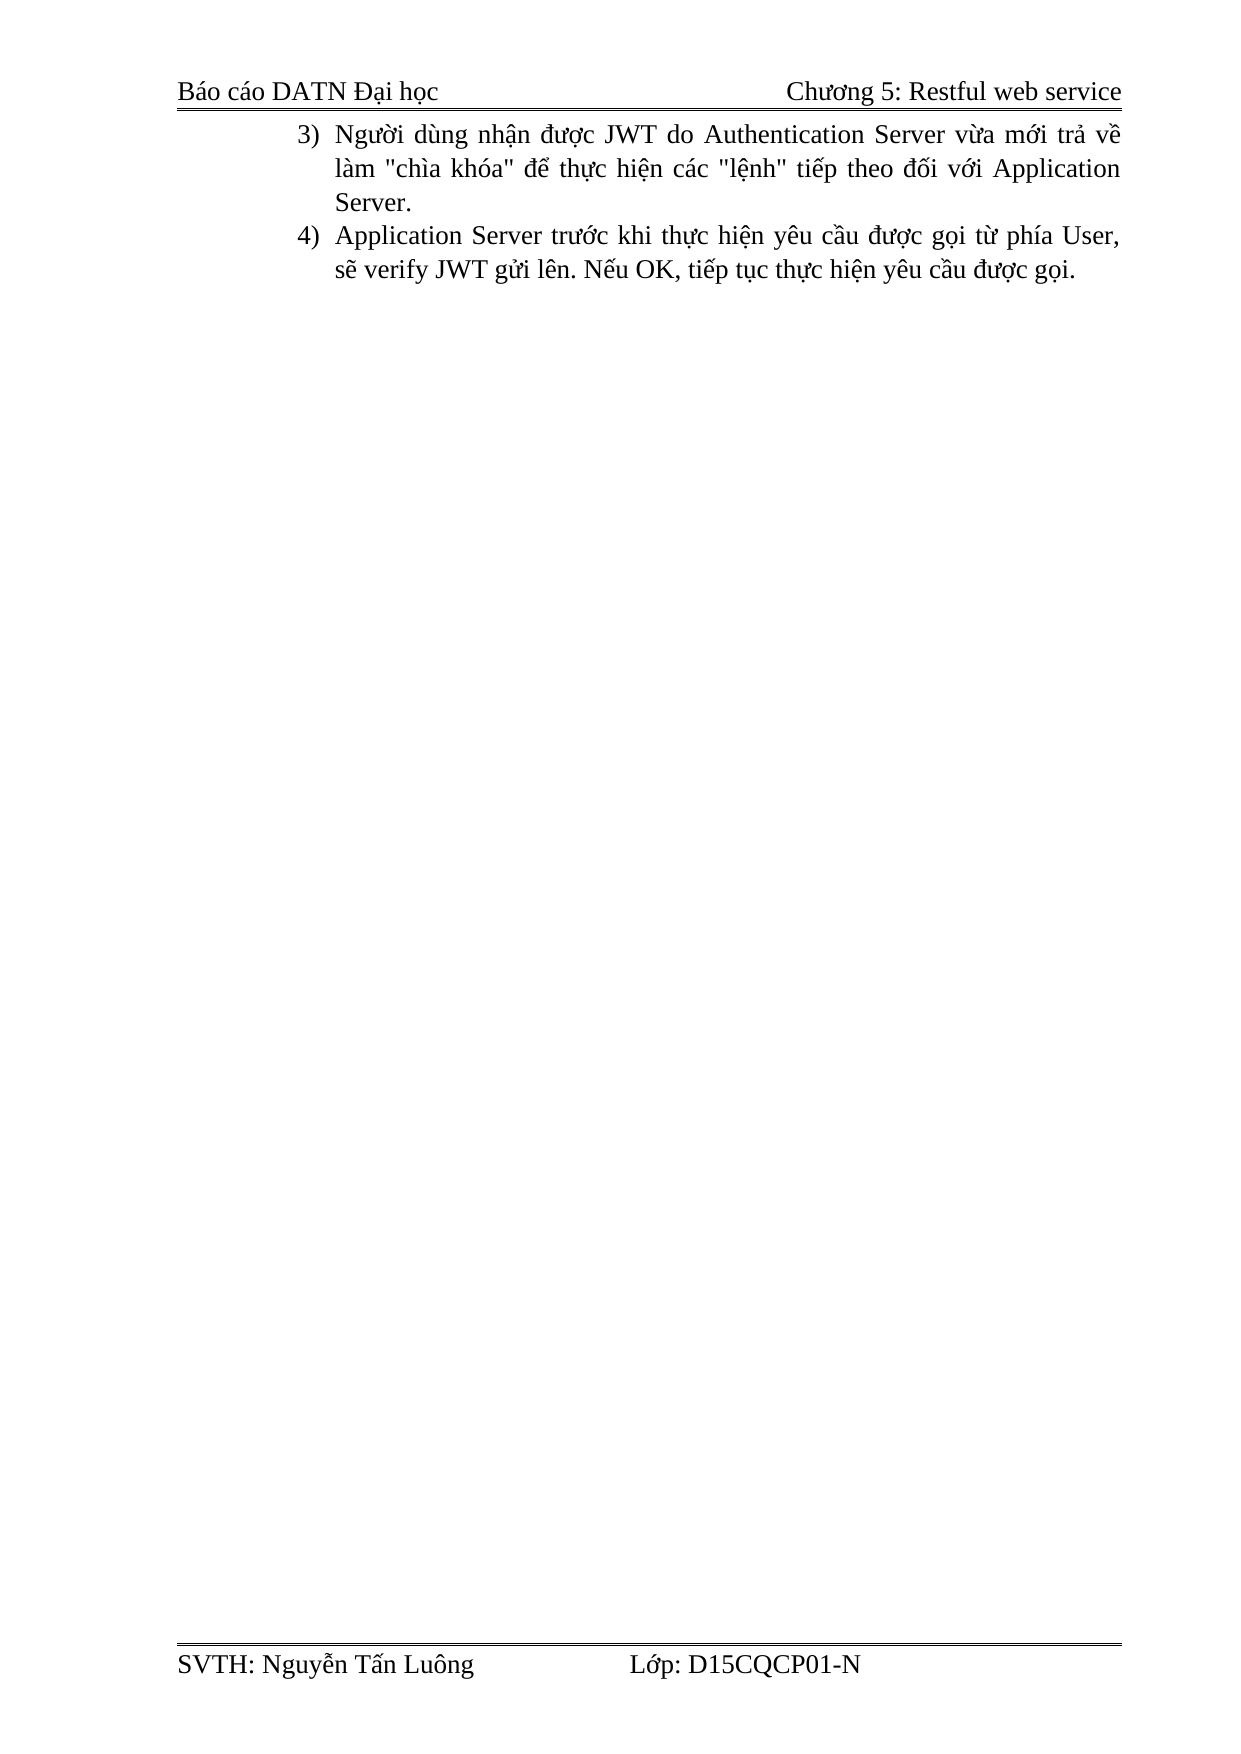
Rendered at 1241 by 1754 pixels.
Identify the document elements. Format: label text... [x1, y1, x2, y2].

list Application Server trước khi thực hiện yêu cầu được gọi từ phía User, sẽ verify JWT gửi lên. Nếu OK, tiếp tục thực hiện yêu cầu được gọi. [297, 219, 1122, 284]
list Người dùng nhận được JWT do Authentication Server vừa mới trả về làm "chìa khóa" để thực hiện các "lệnh" tiếp theo đối với Application Server. [297, 118, 1122, 217]
